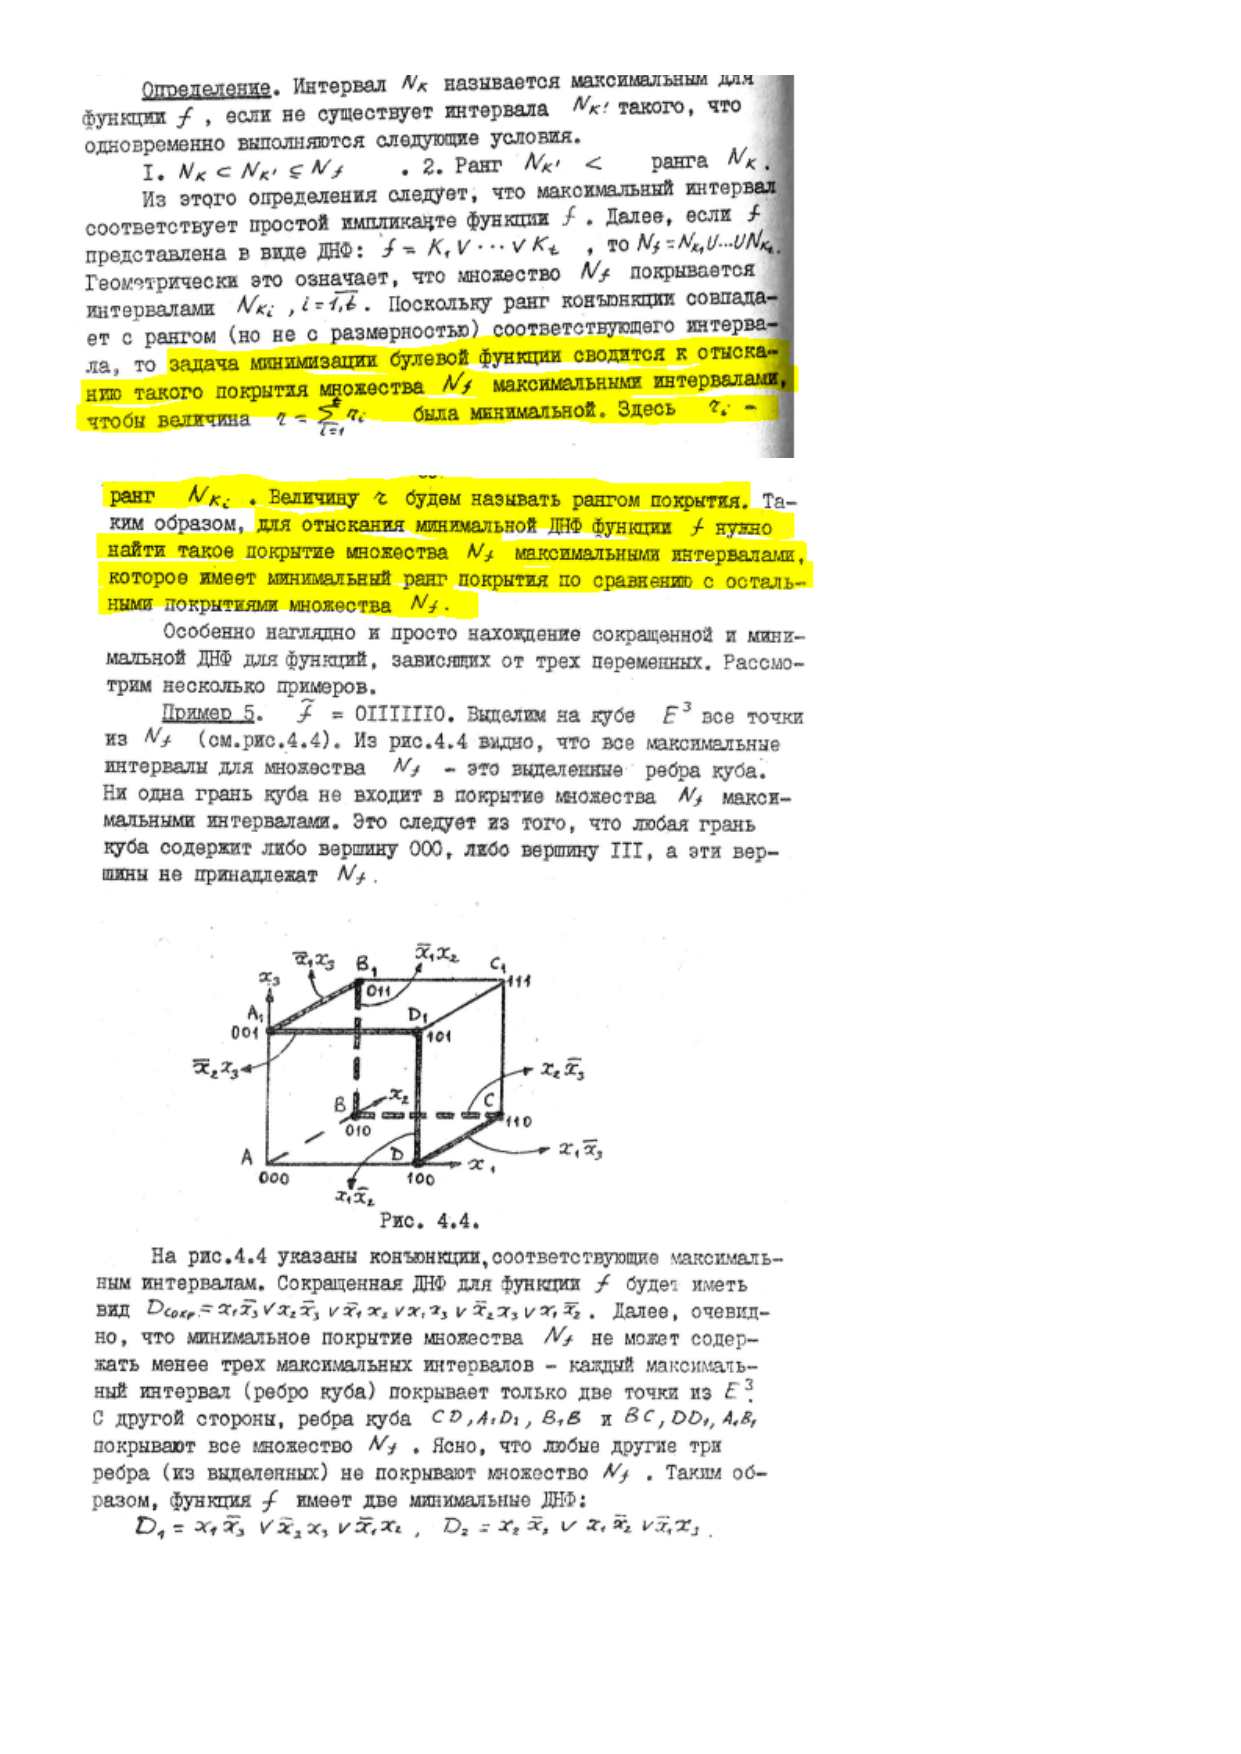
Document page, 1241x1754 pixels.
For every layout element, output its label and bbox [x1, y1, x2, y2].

picture [75, 474, 814, 1548]
picture [75, 75, 799, 458]
